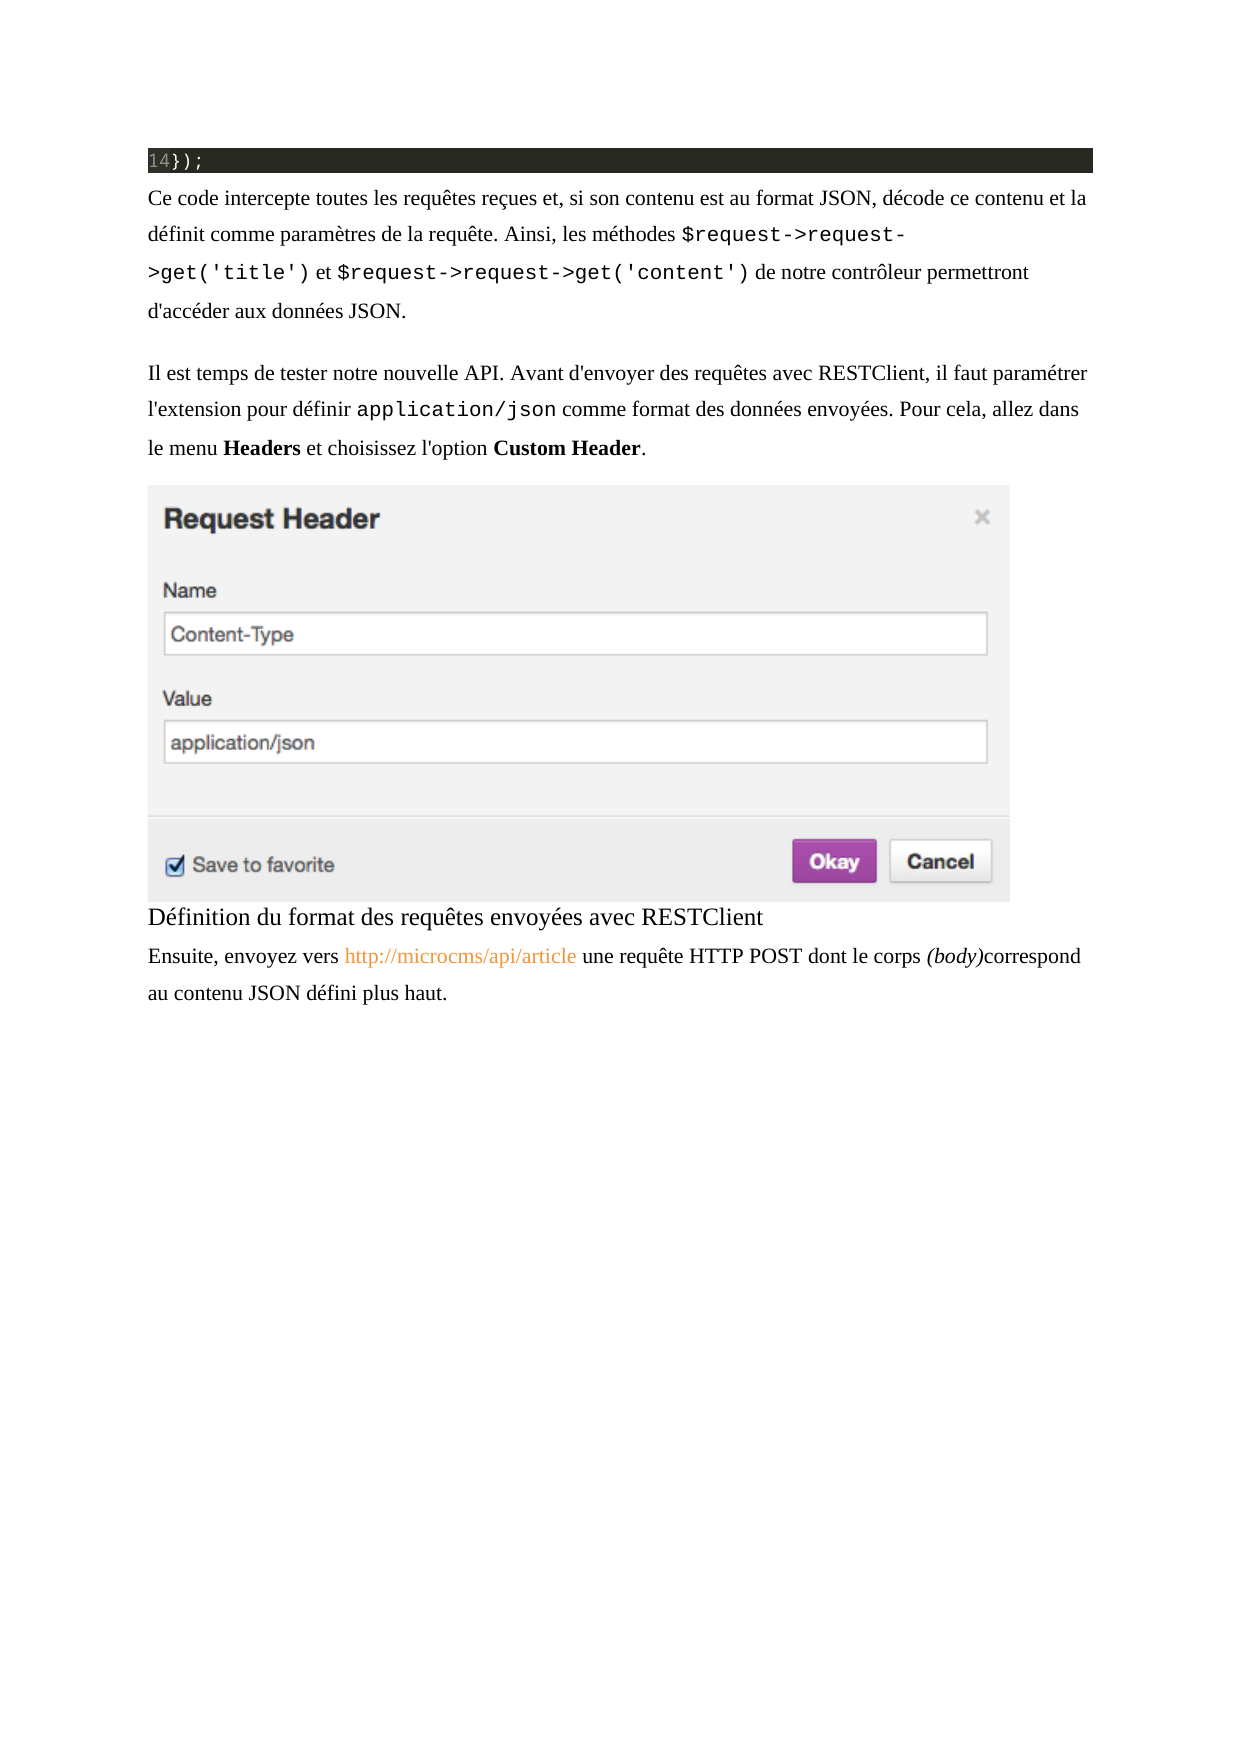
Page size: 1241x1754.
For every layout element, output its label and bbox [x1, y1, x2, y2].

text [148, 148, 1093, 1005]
picture [147, 485, 1010, 902]
